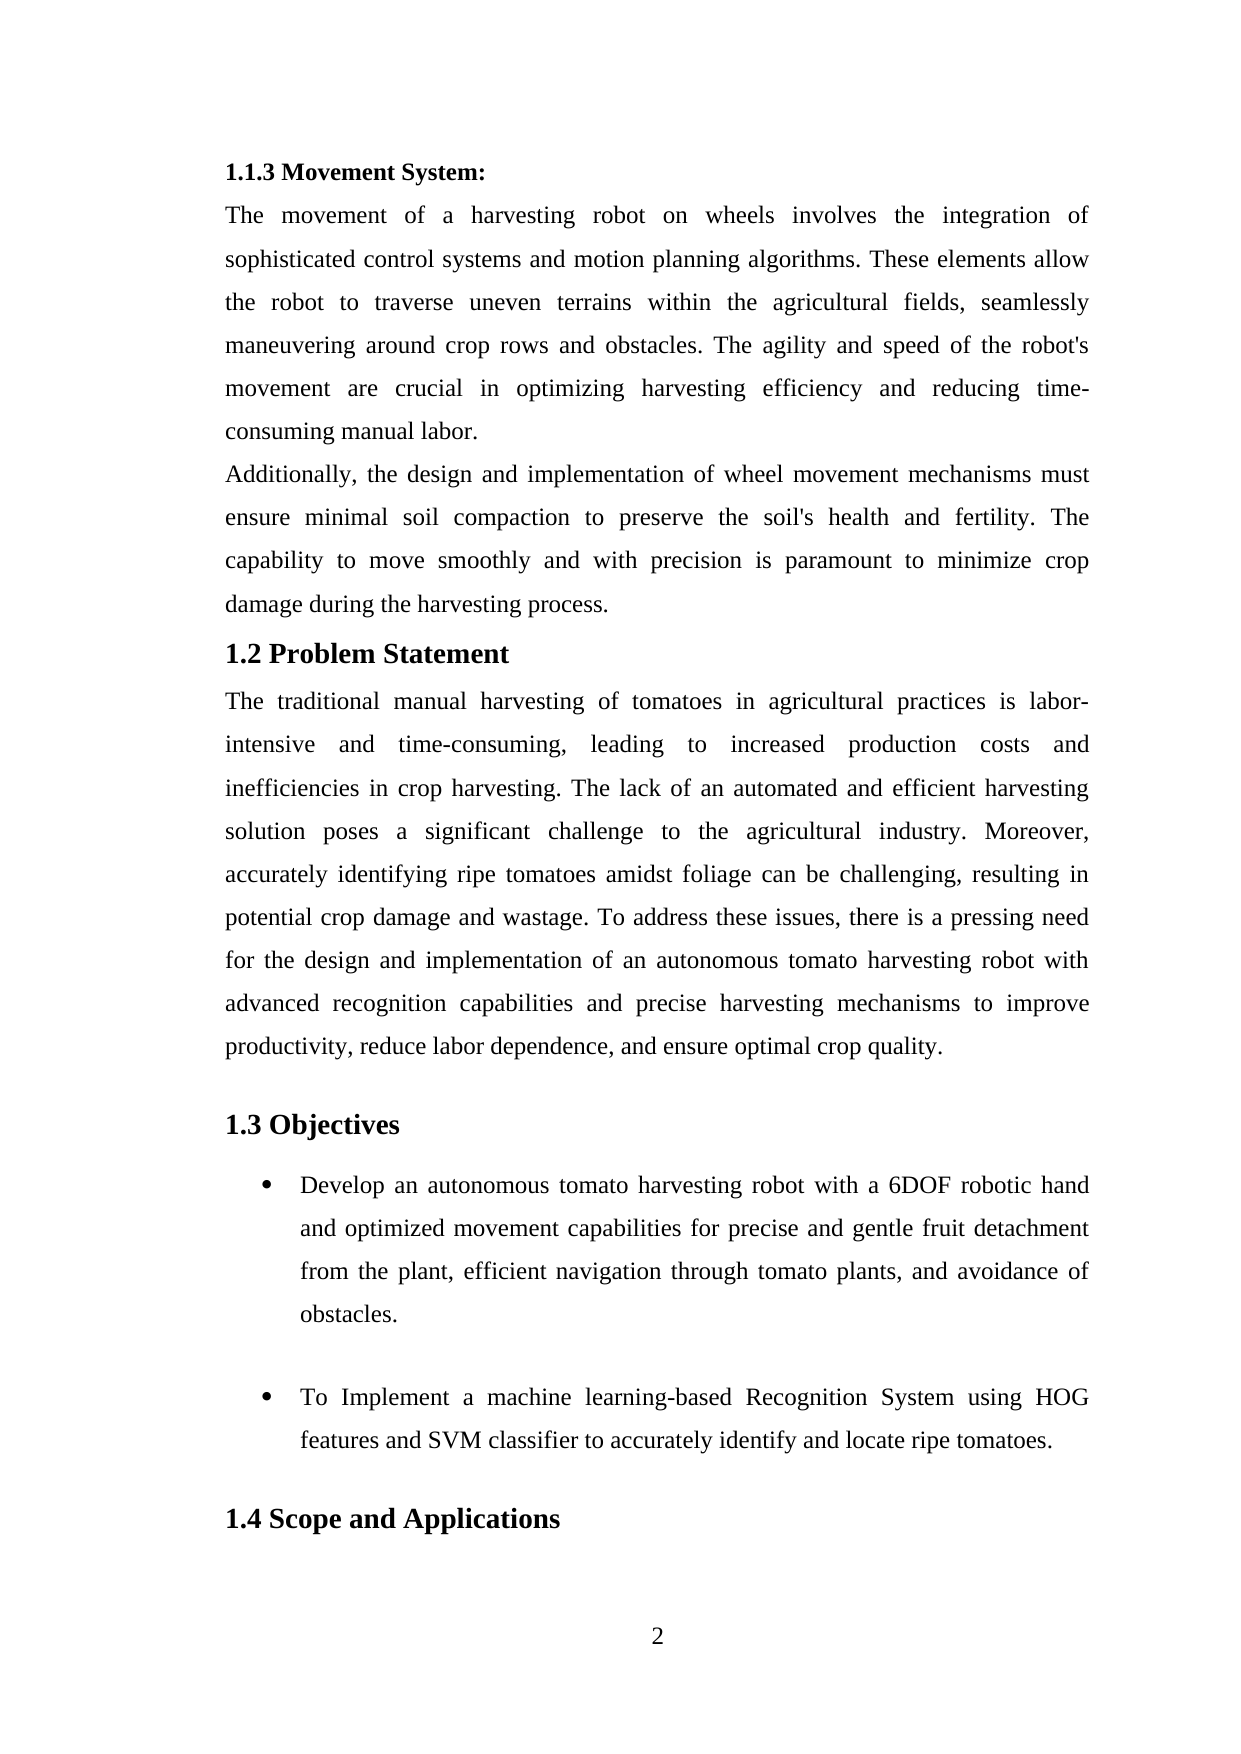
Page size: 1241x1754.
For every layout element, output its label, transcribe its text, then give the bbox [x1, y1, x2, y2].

subtitle 1.3 Objectives [225, 1107, 1090, 1141]
text The movement of a harvesting robot on wheels involves the integration of sophisticated control systems and motion planning algorithms. These elements allow the robot to traverse uneven terrains within the agricultural fields, seamlessly maneuvering around crop rows and obstacles. The agility and speed of the robot's movement are crucial in optimizing harvesting efficiency and reducing time-consuming manual labor. [225, 201, 1090, 445]
list To Implement a machine learning-based Recognition System using HOG features and SVM classifier to accurately identify and locate ripe tomatoes. [262, 1382, 1090, 1453]
text Additionally, the design and implementation of wheel movement mechanisms must ensure minimal soil compaction to preserve the soil's health and fertility. The capability to move smoothly and with precision is paramount to minimize crop damage during the harvesting process. [225, 459, 1090, 617]
text The traditional manual harvesting of tomatoes in agricultural practices is labor-intensive and time-consuming, leading to increased production costs and inefficiencies in crop harvesting. The lack of an automated and efficient harvesting solution poses a significant challenge to the agricultural industry. Moreover, accurately identifying ripe tomatoes amidst foliage can be challenging, resulting in potential crop damage and wastage. To address these issues, there is a pressing need for the design and implementation of an autonomous tomato harvesting robot with advanced recognition capabilities and precise harvesting mechanisms to improve productivity, reduce labor dependence, and ensure optimal crop quality. [225, 686, 1090, 1060]
subtitle 1.1.3 Movement System: [225, 157, 1090, 186]
list Develop an autonomous tomato harvesting robot with a 6DOF robotic hand and optimized movement capabilities for precise and gentle fruit detachment from the plant, efficient navigation through tomato plants, and avoidance of obstacles. [262, 1170, 1090, 1328]
subtitle 1.2 Problem Statement [225, 636, 1090, 669]
subtitle 1.4 Scope and Applications [225, 1501, 1090, 1534]
